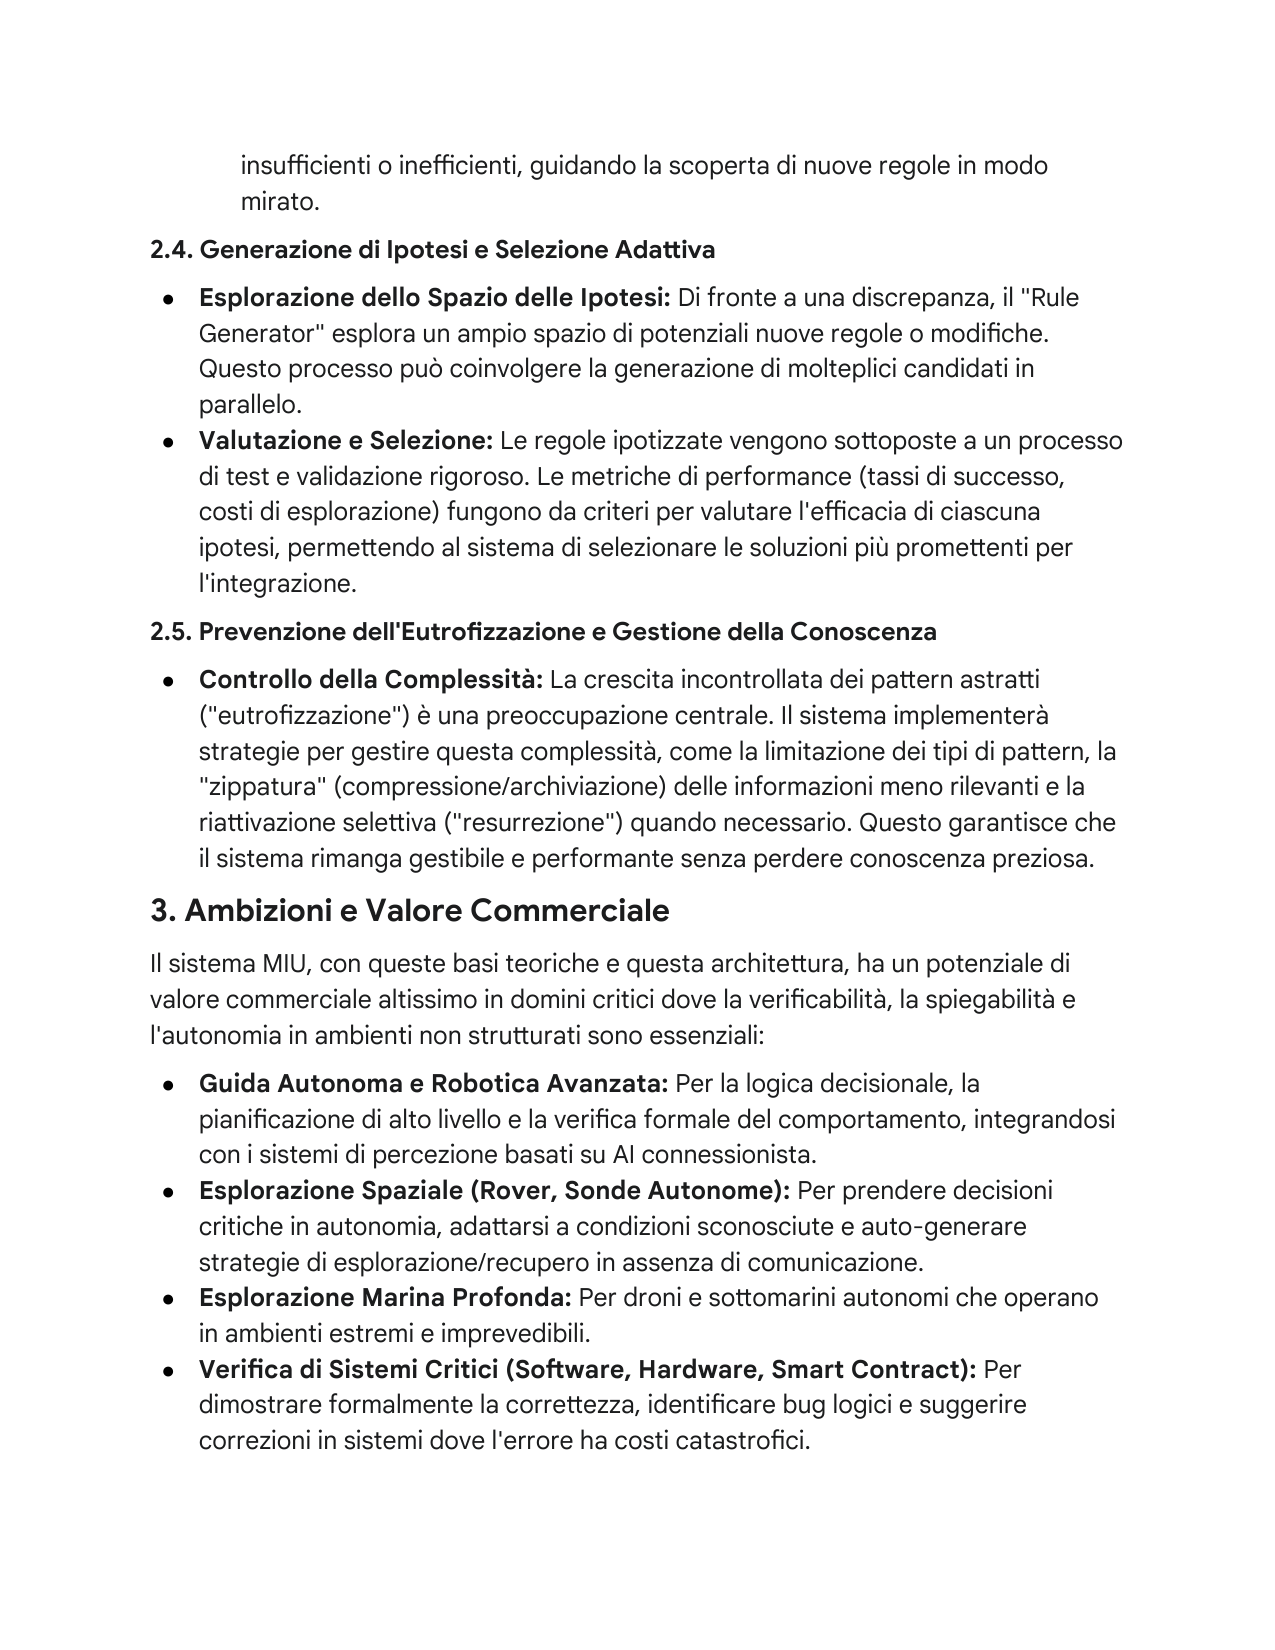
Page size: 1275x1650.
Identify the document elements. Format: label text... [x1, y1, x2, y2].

subtitle 2.5. Prevenzione dell'Eutrofizzazione e Gestione della Conoscenza [150, 616, 1125, 648]
list Esplorazione Spaziale (Rover, Sonde Autonome): Per prendere decisioni critiche in autonomia, adattarsi a condizioni sconosciute e auto-generare strategie di esplorazione/recupero in assenza di comunicazione. [161, 1175, 1125, 1278]
list Esplorazione Marina Profonda: Per droni e sottomarini autonomi che operano in ambienti estremi e imprevedibili. [161, 1282, 1125, 1349]
subtitle 3. Ambizioni e Valore Commerciale [150, 891, 1125, 931]
list Controllo della Complessità: La crescita incontrollata dei pattern astratti ("eutrofizzazione") è una preoccupazione centrale. Il sistema implementerà strategie per gestire questa complessità, come la limitazione dei tipi di pattern, la "zippatura" (compressione/archiviazione) delle informazioni meno rilevanti e la riattivazione selettiva ("resurrezione") quando necessario. Questo garantisce che il sistema rimanga gestibile e performante senza perdere conoscenza preziosa. [161, 664, 1125, 874]
subtitle 2.4. Generazione di Ipotesi e Selezione Adattiva [150, 234, 1125, 265]
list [203, 150, 1125, 217]
list Guida Autonoma e Robotica Avanzata: Per la logica decisionale, la pianificazione di alto livello e la verifica formale del comportamento, integrandosi con i sistemi di percezione basati su AI connessionista. [161, 1068, 1125, 1171]
list Esplorazione dello Spazio delle Ipotesi: Di fronte a una discrepanza, il "Rule Generator" esplora un ampio spazio di potenziali nuove regole o modifiche. Questo processo può coinvolgere la generazione di molteplici candidati in parallelo. [161, 282, 1125, 421]
list Verifica di Sistemi Critici (Software, Hardware, Smart Contract): Per dimostrare formalmente la correttezza, identificare bug logici e suggerire correzioni in sistemi dove l'errore ha costi catastrofici. [161, 1354, 1125, 1457]
text Il sistema MIU, con queste basi teoriche e questa architettura, ha un potenziale di valore commerciale altissimo in domini critici dove la verificabilità, la spiegabilità e l'autonomia in ambienti non strutturati sono essenziali: [150, 948, 1125, 1051]
list Valutazione e Selezione: Le regole ipotizzate vengono sottoposte a un processo di test e validazione rigoroso. Le metriche di performance (tassi di successo, costi di esplorazione) fungono da criteri per valutare l'efficacia di ciascuna ipotesi, permettendo al sistema di selezionare le soluzioni più promettenti per l'integrazione. [161, 425, 1125, 599]
